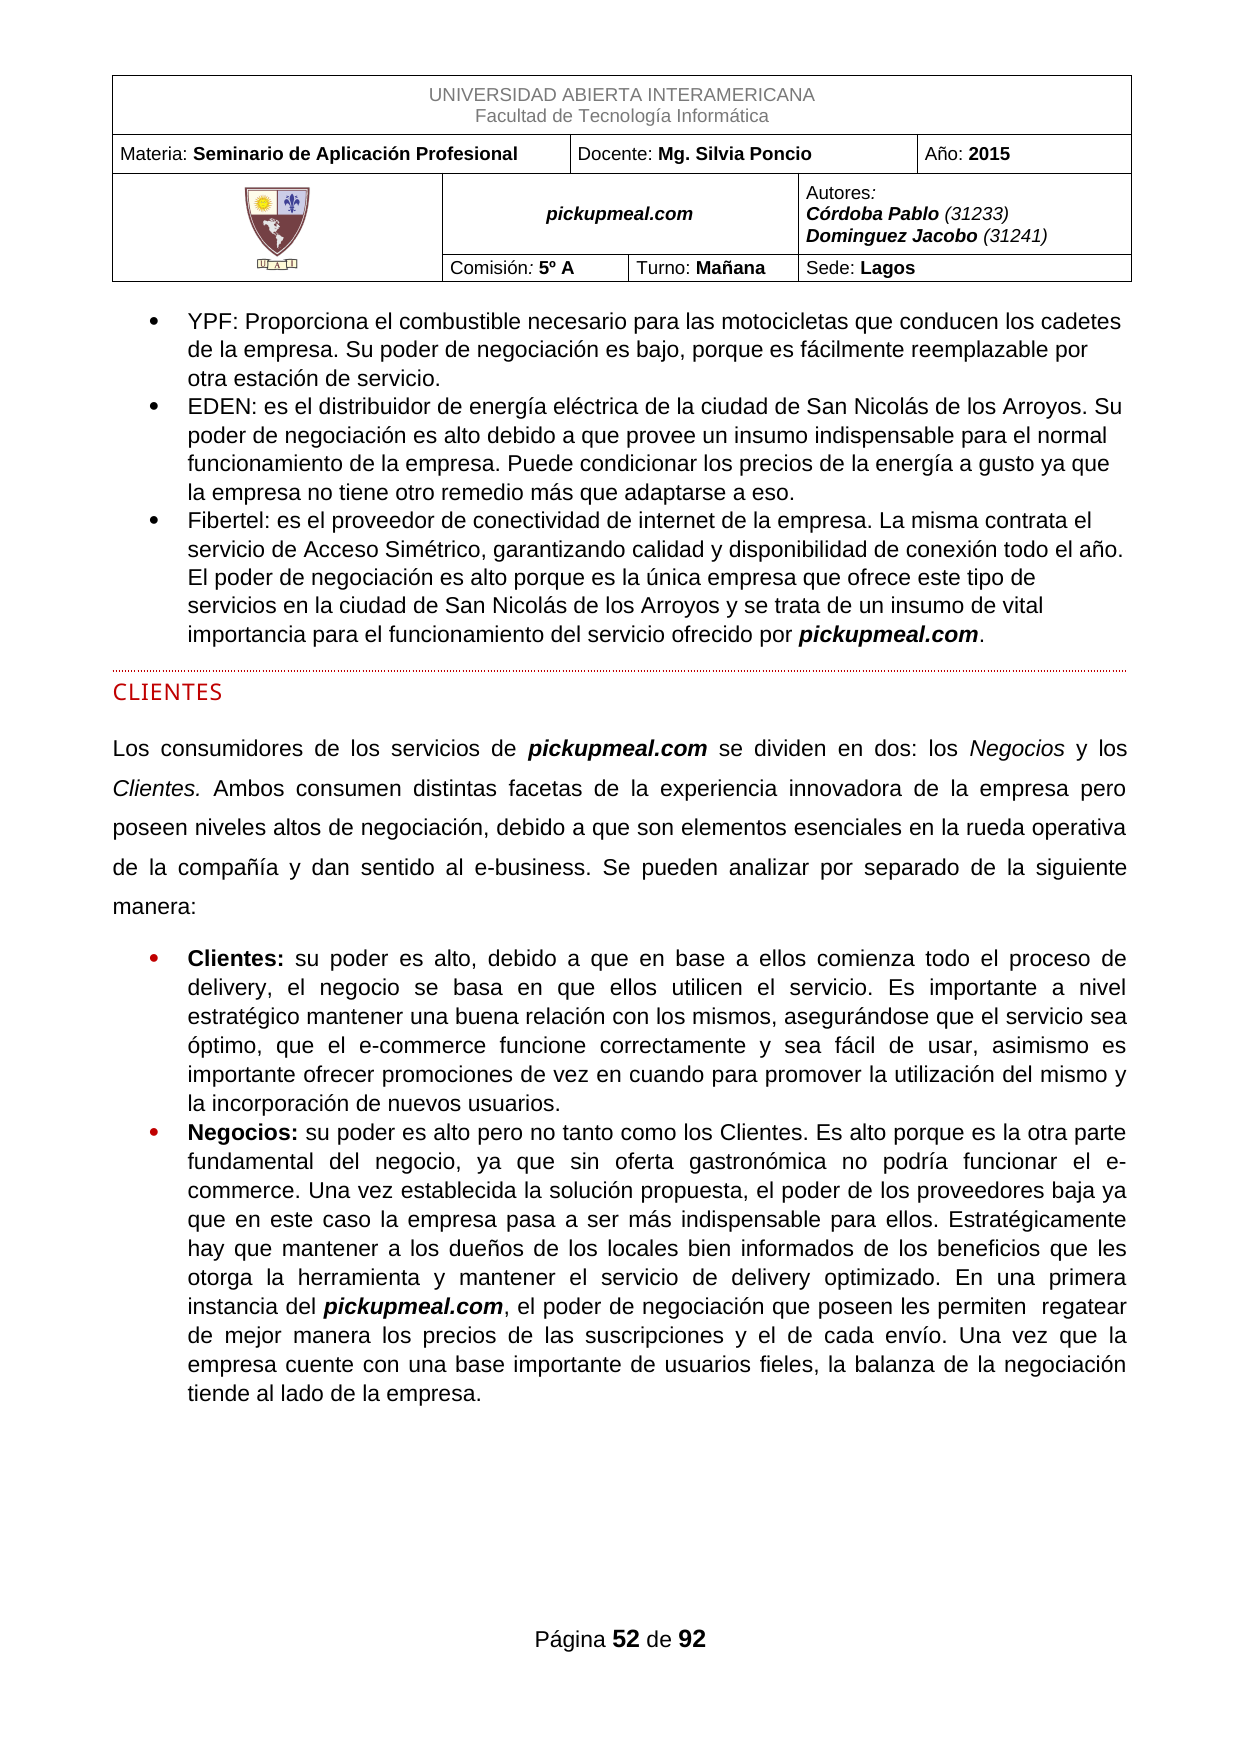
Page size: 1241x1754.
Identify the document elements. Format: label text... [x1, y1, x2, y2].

picture [230, 182, 325, 273]
list Clientes: su poder es alto, debido a que en base a ellos comienza todo el proceso de delivery, el negocio se basa en que ellos utilicen el servicio. Es importante a nivel estratégico mantener una buena relación con los mismos, asegurándose que el servicio sea óptimo, que el e-commerce funcione correctamente y sea fácil de usar, asimismo es importante ofrecer promociones de vez en cuando para promover la utilización del mismo y la incorporación de nuevos usuarios. [150, 945, 1128, 1116]
list YPF: Proporciona el combustible necesario para las motocicletas que conducen los cadetes de la empresa. Su poder de negociación es bajo, porque es fácilmente reemplazable por otra estación de servicio. [150, 308, 1128, 391]
subtitle Clientes [112, 670, 1128, 707]
list EDEN: es el distribuidor de energía eléctrica de la ciudad de San Nicolás de los Arroyos. Su poder de negociación es alto debido a que provee un insumo indispensable para el normal funcionamiento de la empresa. Puede condicionar los precios de la energía a gusto ya que la empresa no tiene otro remedio más que adaptarse a eso. [150, 393, 1128, 505]
text Los consumidores de los servicios de pickupmeal.com se dividen en dos: los Negocios y los Clientes. Ambos consumen distintas facetas de la experiencia innovadora de la empresa pero poseen niveles altos de negociación, debido a que son elementos esenciales en la rueda operativa de la compañía y dan sentido al e-business. Se pueden analizar por separado de la siguiente manera: [112, 735, 1128, 919]
list Fibertel: es el proveedor de conectividad de internet de la empresa. La misma contrata el servicio de Acceso Simétrico, garantizando calidad y disponibilidad de conexión todo el año. El poder de negociación es alto porque es la única empresa que ofrece este tipo de servicios en la ciudad de San Nicolás de los Arroyos y se trata de un insumo de vital importancia para el funcionamiento del servicio ofrecido por pickupmeal.com. [150, 507, 1128, 647]
list Negocios: su poder es alto pero no tanto como los Clientes. Es alto porque es la otra parte fundamental del negocio, ya que sin oferta gastronómica no podría funcionar el e-commerce. Una vez establecida la solución propuesta, el poder de los proveedores baja ya que en este caso la empresa pasa a ser más indispensable para ellos. Estratégicamente hay que mantener a los dueños de los locales bien informados de los beneficios que les otorga la herramienta y mantener el servicio de delivery optimizado. En una primera instancia del pickupmeal.com, el poder de negociación que poseen les permiten regatear de mejor manera los precios de las suscripciones y el de cada envío. Una vez que la empresa cuente con una base importante de usuarios fieles, la balanza de la negociación tiende al lado de la empresa. [150, 1119, 1128, 1406]
